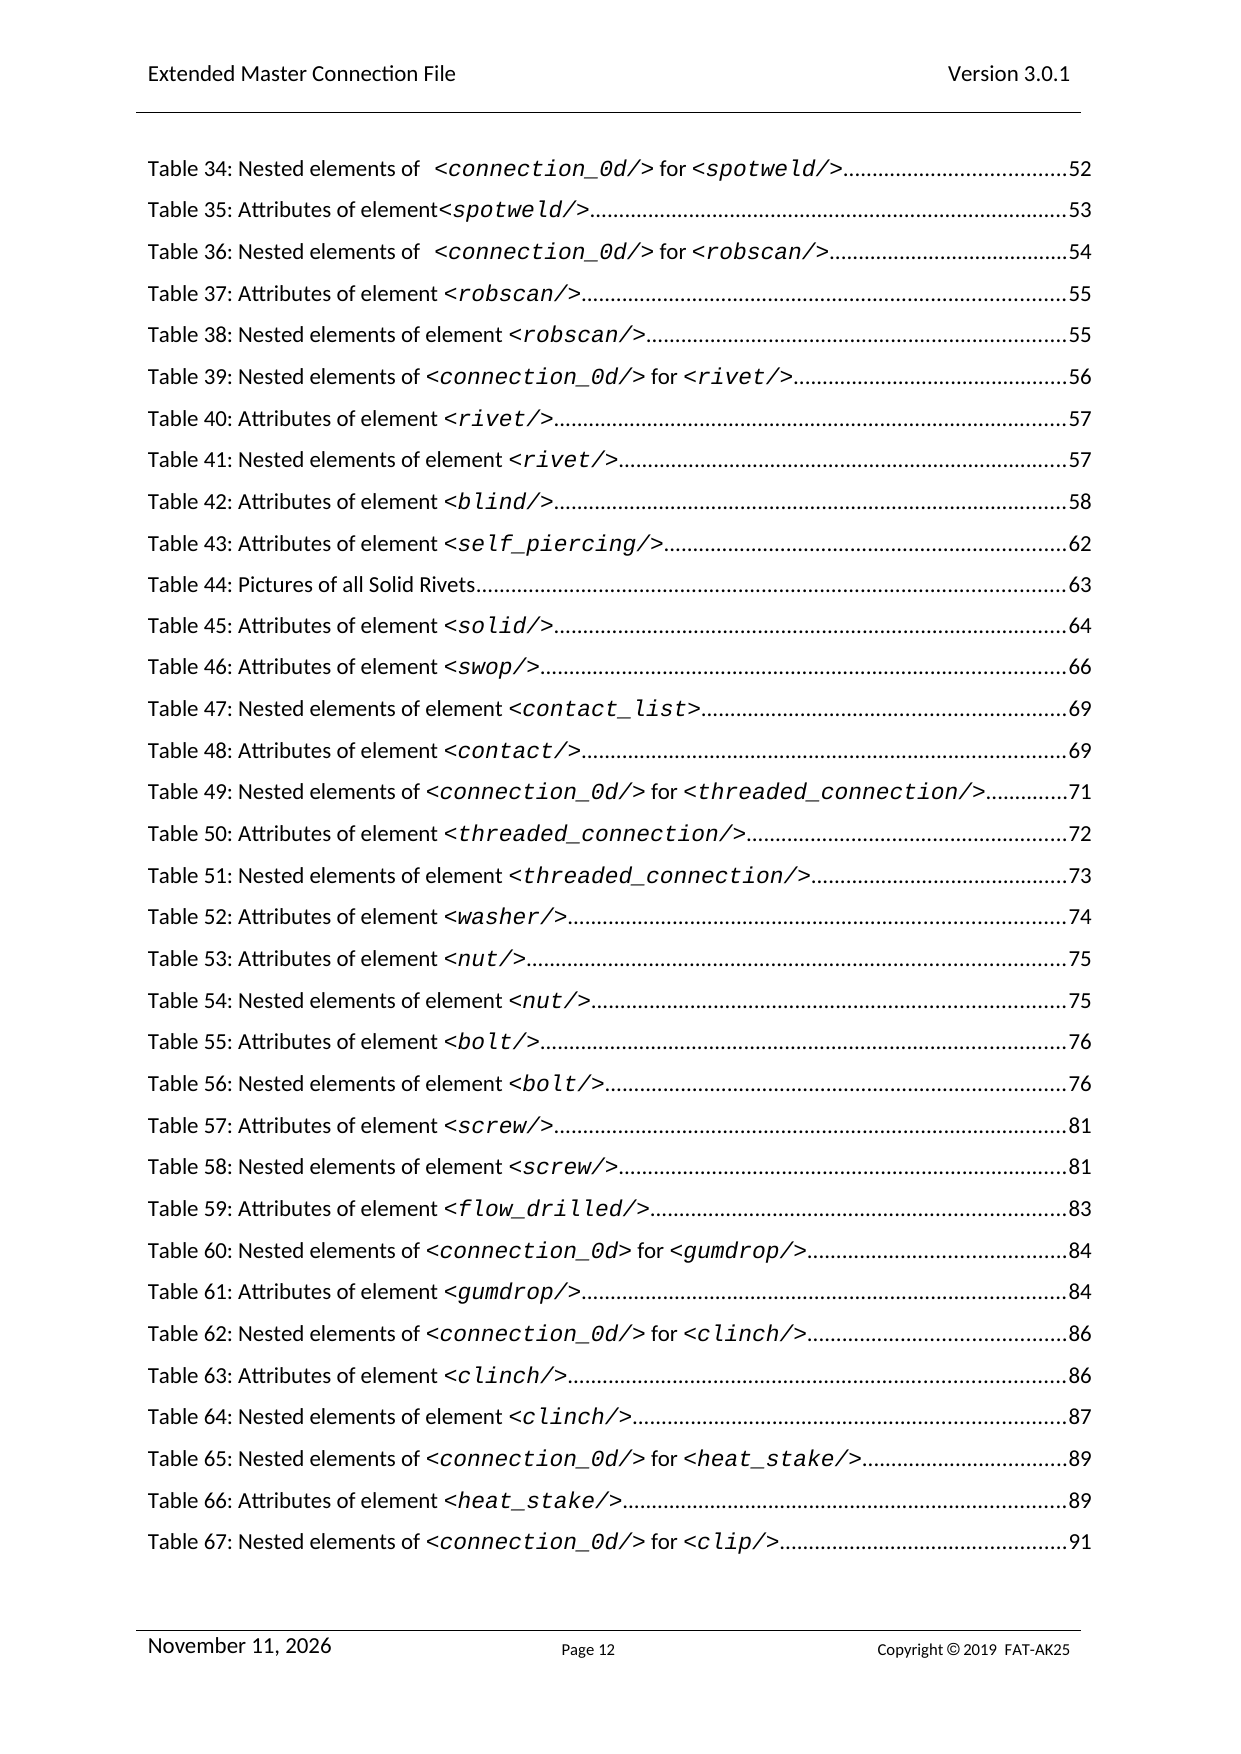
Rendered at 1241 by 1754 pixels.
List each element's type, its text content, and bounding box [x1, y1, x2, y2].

text Table 39: Nested elements of <connection_0d/> for <rivet/> 56 [148, 362, 1092, 391]
text Table 65: Nested elements of <connection_0d/> for <heat_stake/> 89 [148, 1444, 1092, 1473]
text Table 49: Nested elements of <connection_0d/> for <threaded_connection/> 71 [148, 777, 1092, 807]
text Table 60: Nested elements of <connection_0d> for <gumdrop/> 84 [148, 1236, 1092, 1265]
text Table 54: Nested elements of element <nut/> 75 [148, 986, 1092, 1015]
text Table 67: Nested elements of <connection_0d/> for <clip/> 91 [148, 1527, 1092, 1557]
text Table 43: Attributes of element <self_piercing/> 62 [148, 529, 1092, 558]
text Table 47: Nested elements of element <contact_list> 69 [148, 694, 1092, 723]
text Table 53: Attributes of element <nut/> 75 [148, 944, 1092, 973]
text Table 40: Attributes of element <rivet/> 57 [148, 404, 1092, 433]
text Table 58: Nested elements of element <screw/> 81 [148, 1152, 1092, 1182]
text Table 38: Nested elements of element <robscan/> 55 [148, 320, 1092, 349]
text Table 44: Pictures of all Solid Rivets 63 [148, 570, 1092, 598]
text Table 64: Nested elements of element <clinch/> 87 [148, 1402, 1092, 1432]
text Table 37: Attributes of element <robscan/> 55 [148, 279, 1092, 308]
text Table 61: Attributes of element <gumdrop/> 84 [148, 1277, 1092, 1307]
text Table 36: Nested elements of <connection_0d/> for <robscan/> 54 [148, 237, 1092, 266]
text Table 42: Attributes of element <blind/> 58 [148, 487, 1092, 516]
text Table 66: Attributes of element <heat_stake/> 89 [148, 1486, 1092, 1515]
text Table 56: Nested elements of element <bolt/> 76 [148, 1069, 1092, 1098]
text Table 48: Attributes of element <contact/> 69 [148, 736, 1092, 765]
text Table 55: Attributes of element <bolt/> 76 [148, 1027, 1092, 1057]
text Table 35: Attributes of element<spotweld/> 53 [148, 195, 1092, 224]
text Table 59: Attributes of element <flow_drilled/> 83 [148, 1194, 1092, 1223]
text Table 46: Attributes of element <swop/> 66 [148, 652, 1092, 682]
text Table 51: Nested elements of element <threaded_connection/> 73 [148, 861, 1092, 890]
text Table 62: Nested elements of <connection_0d/> for <clinch/> 86 [148, 1319, 1092, 1348]
text Table 57: Attributes of element <screw/> 81 [148, 1111, 1092, 1140]
text Table 34: Nested elements of <connection_0d/> for <spotweld/> 52 [148, 154, 1092, 183]
text Table 45: Attributes of element <solid/> 64 [148, 611, 1092, 640]
text Table 63: Attributes of element <clinch/> 86 [148, 1361, 1092, 1390]
text Table 50: Attributes of element <threaded_connection/> 72 [148, 819, 1092, 848]
text Table 41: Nested elements of element <rivet/> 57 [148, 445, 1092, 474]
text Table 52: Attributes of element <washer/> 74 [148, 902, 1092, 932]
